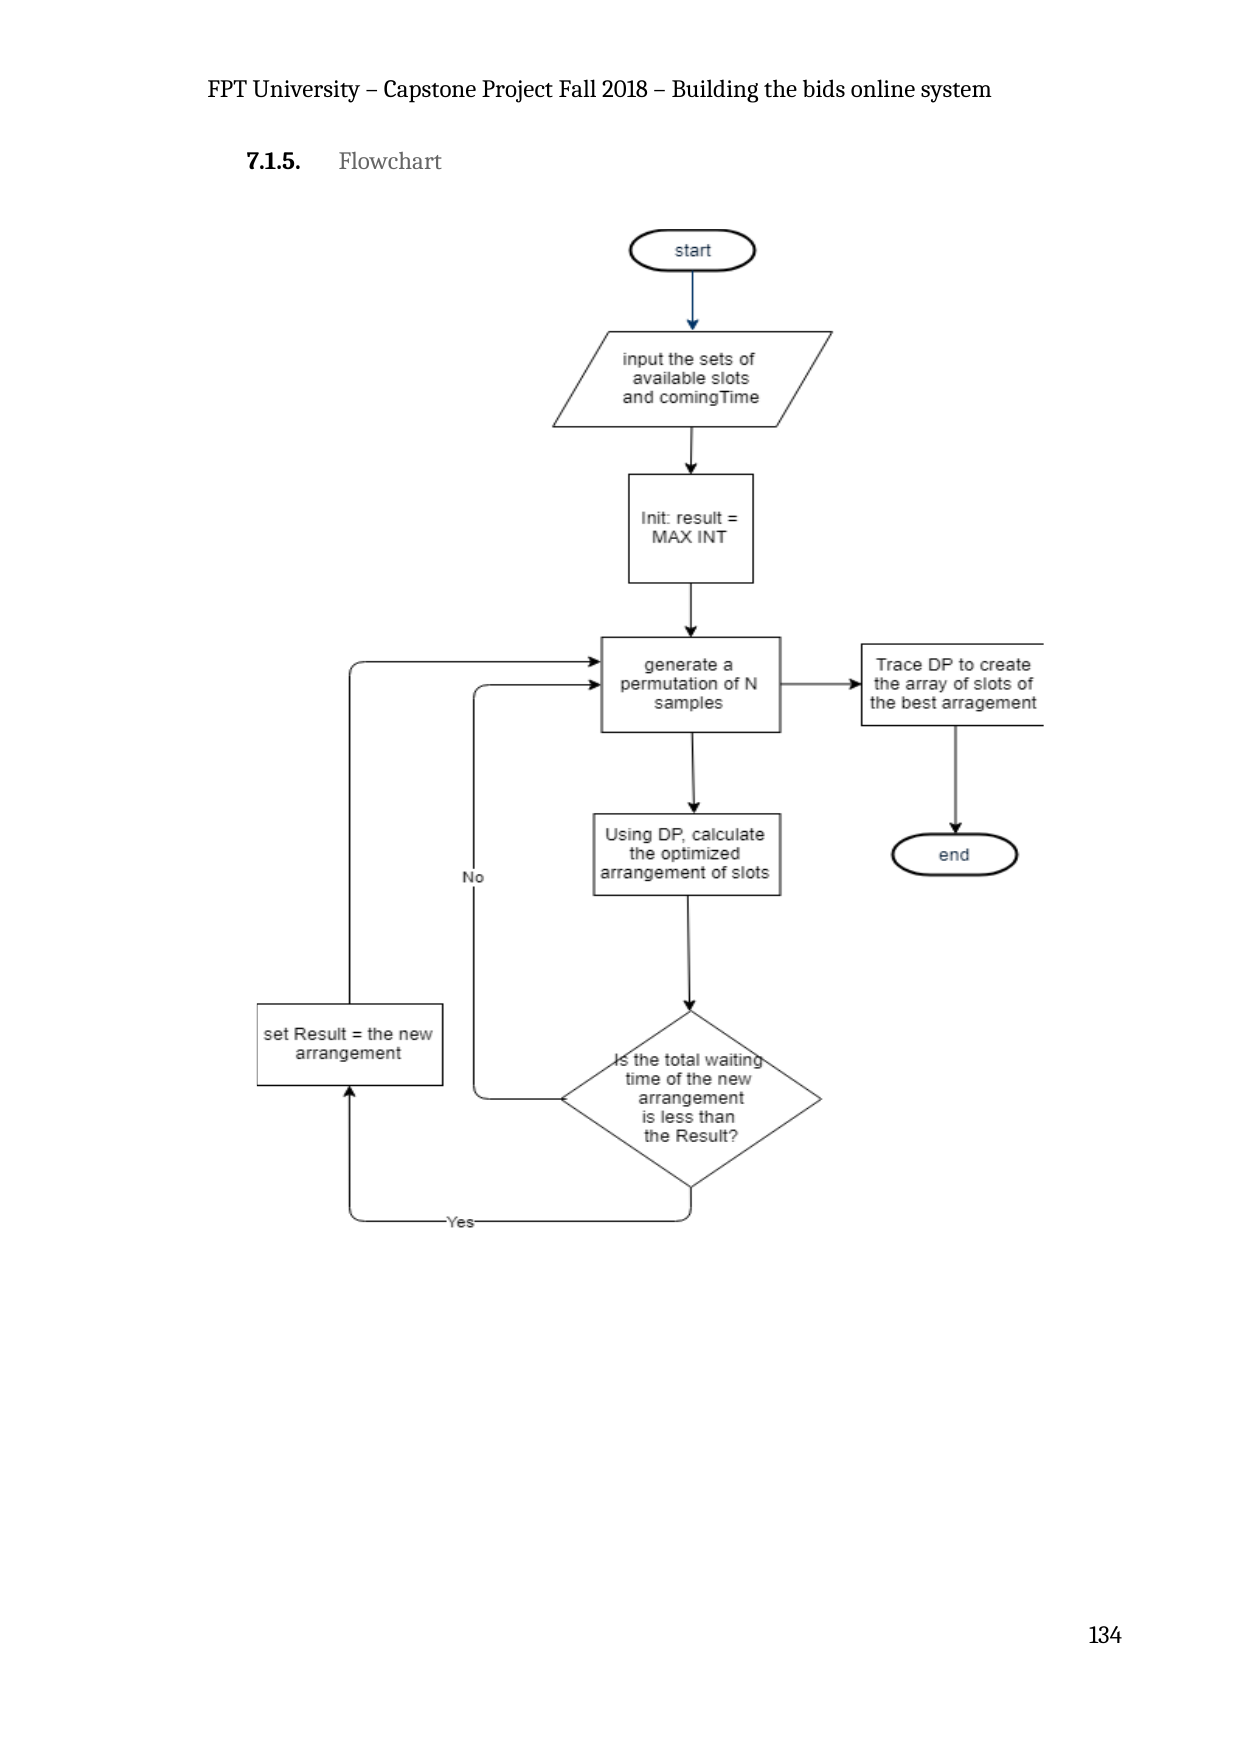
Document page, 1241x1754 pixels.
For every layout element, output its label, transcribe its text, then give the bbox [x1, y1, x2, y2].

picture [256, 229, 1044, 1229]
subtitle Flowchart [301, 147, 1114, 176]
